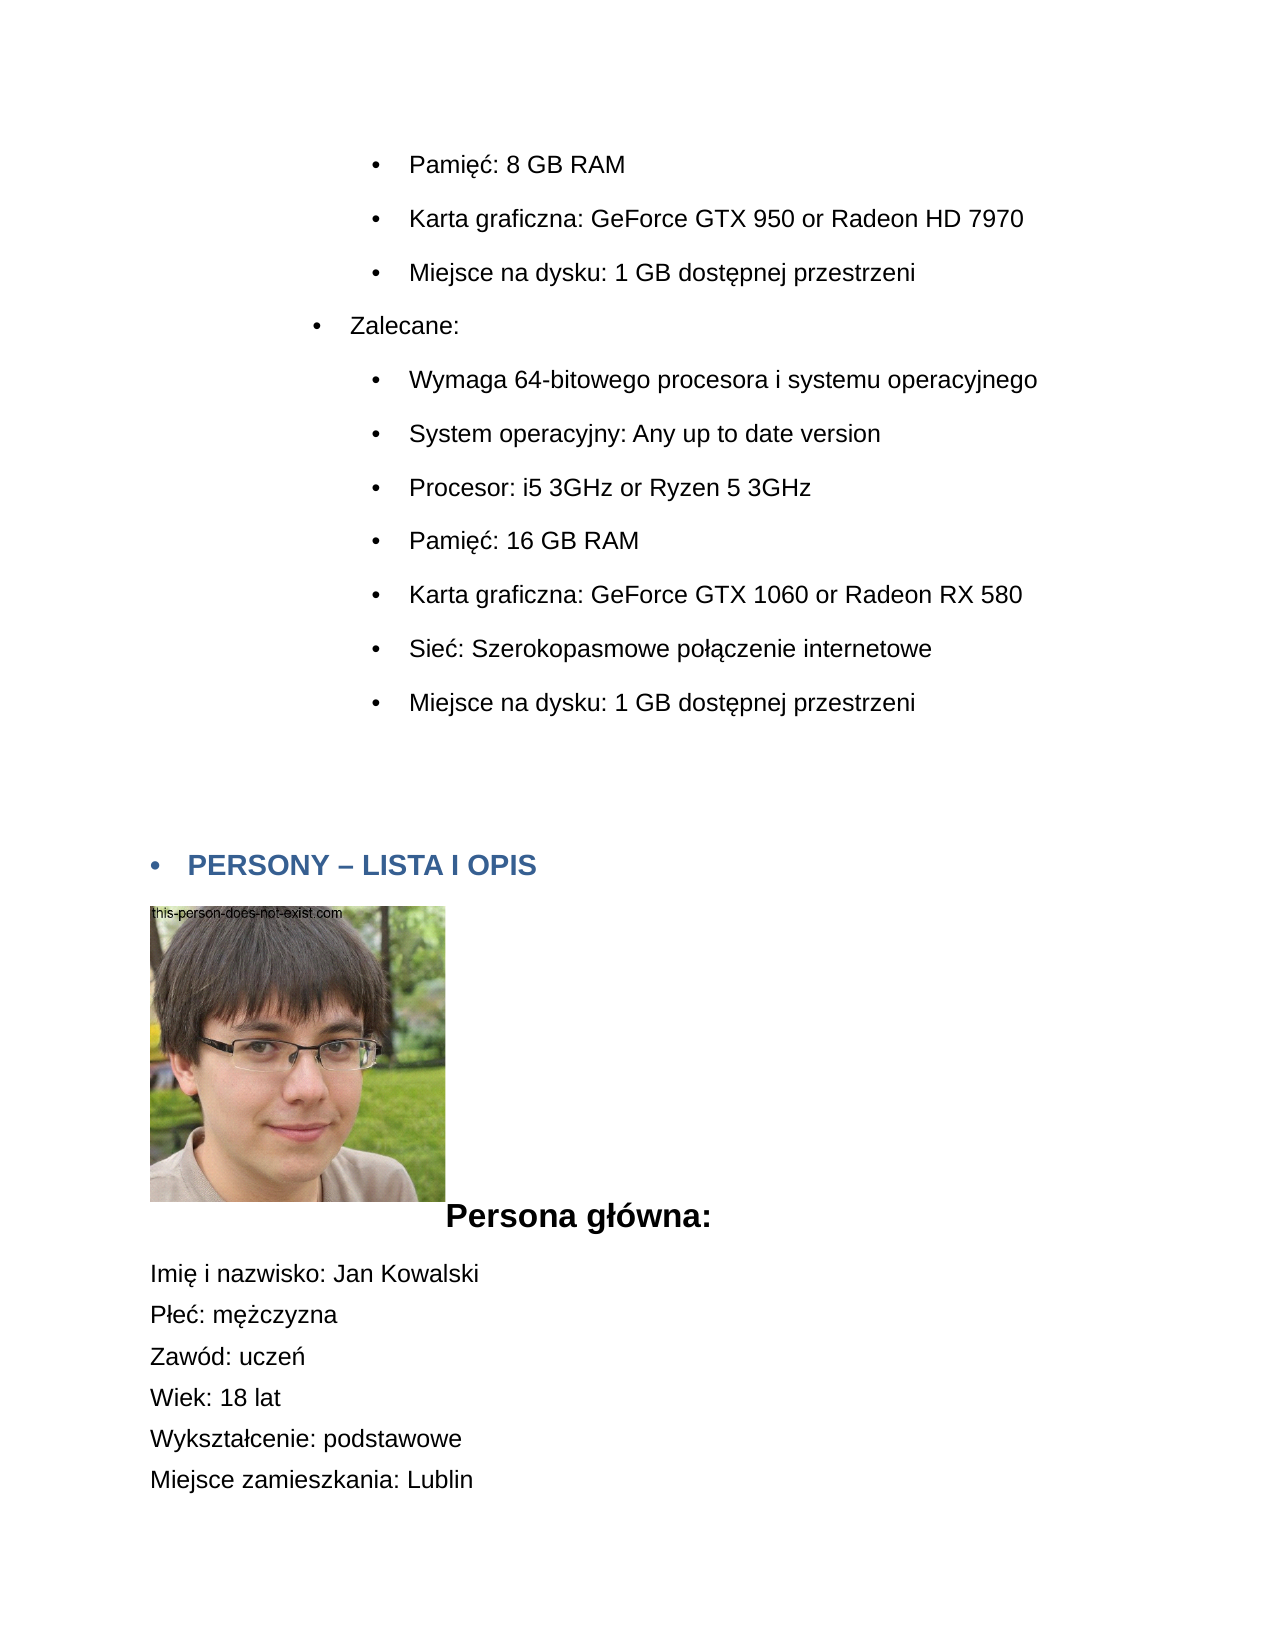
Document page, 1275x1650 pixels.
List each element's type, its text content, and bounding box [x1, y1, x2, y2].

list Pamięć: 16 GB RAM [371, 526, 1125, 555]
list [371, 365, 1125, 394]
text Imię i nazwisko: Jan Kowalski [150, 1259, 1125, 1288]
text Wiek: 18 lat [150, 1383, 1125, 1412]
list Pamięć: 8 GB RAM [371, 150, 1125, 179]
text Miejsce zamieszkania: Lublin [150, 1465, 1125, 1494]
list Miejsce na dysku: 1 GB dostępnej przestrzeni [371, 687, 1125, 716]
list System operacyjny: Any up to date version [371, 419, 1125, 447]
text Wykształcenie: podstawowe [150, 1424, 1125, 1453]
list Sieć: Szerokopasmowe połączenie internetowe [371, 634, 1125, 662]
list Karta graficzna: GeForce GTX 950 or Radeon HD 7970 [371, 204, 1125, 232]
list Procesor: i5 3GHz or Ryzen 5 3GHz [371, 472, 1125, 501]
list Karta graficzna: GeForce GTX 1060 or Radeon RX 580 [371, 580, 1125, 609]
list Miejsce na dysku: 1 GB dostępnej przestrzeni [371, 257, 1125, 286]
text Zawód: uczeń [150, 1342, 1125, 1370]
text Persona główna: [150, 907, 1125, 1234]
list PERSONY – LISTA I OPIS [150, 848, 1125, 882]
list Zalecane: [312, 311, 1125, 340]
text Płeć: mężczyzna [150, 1300, 1125, 1329]
